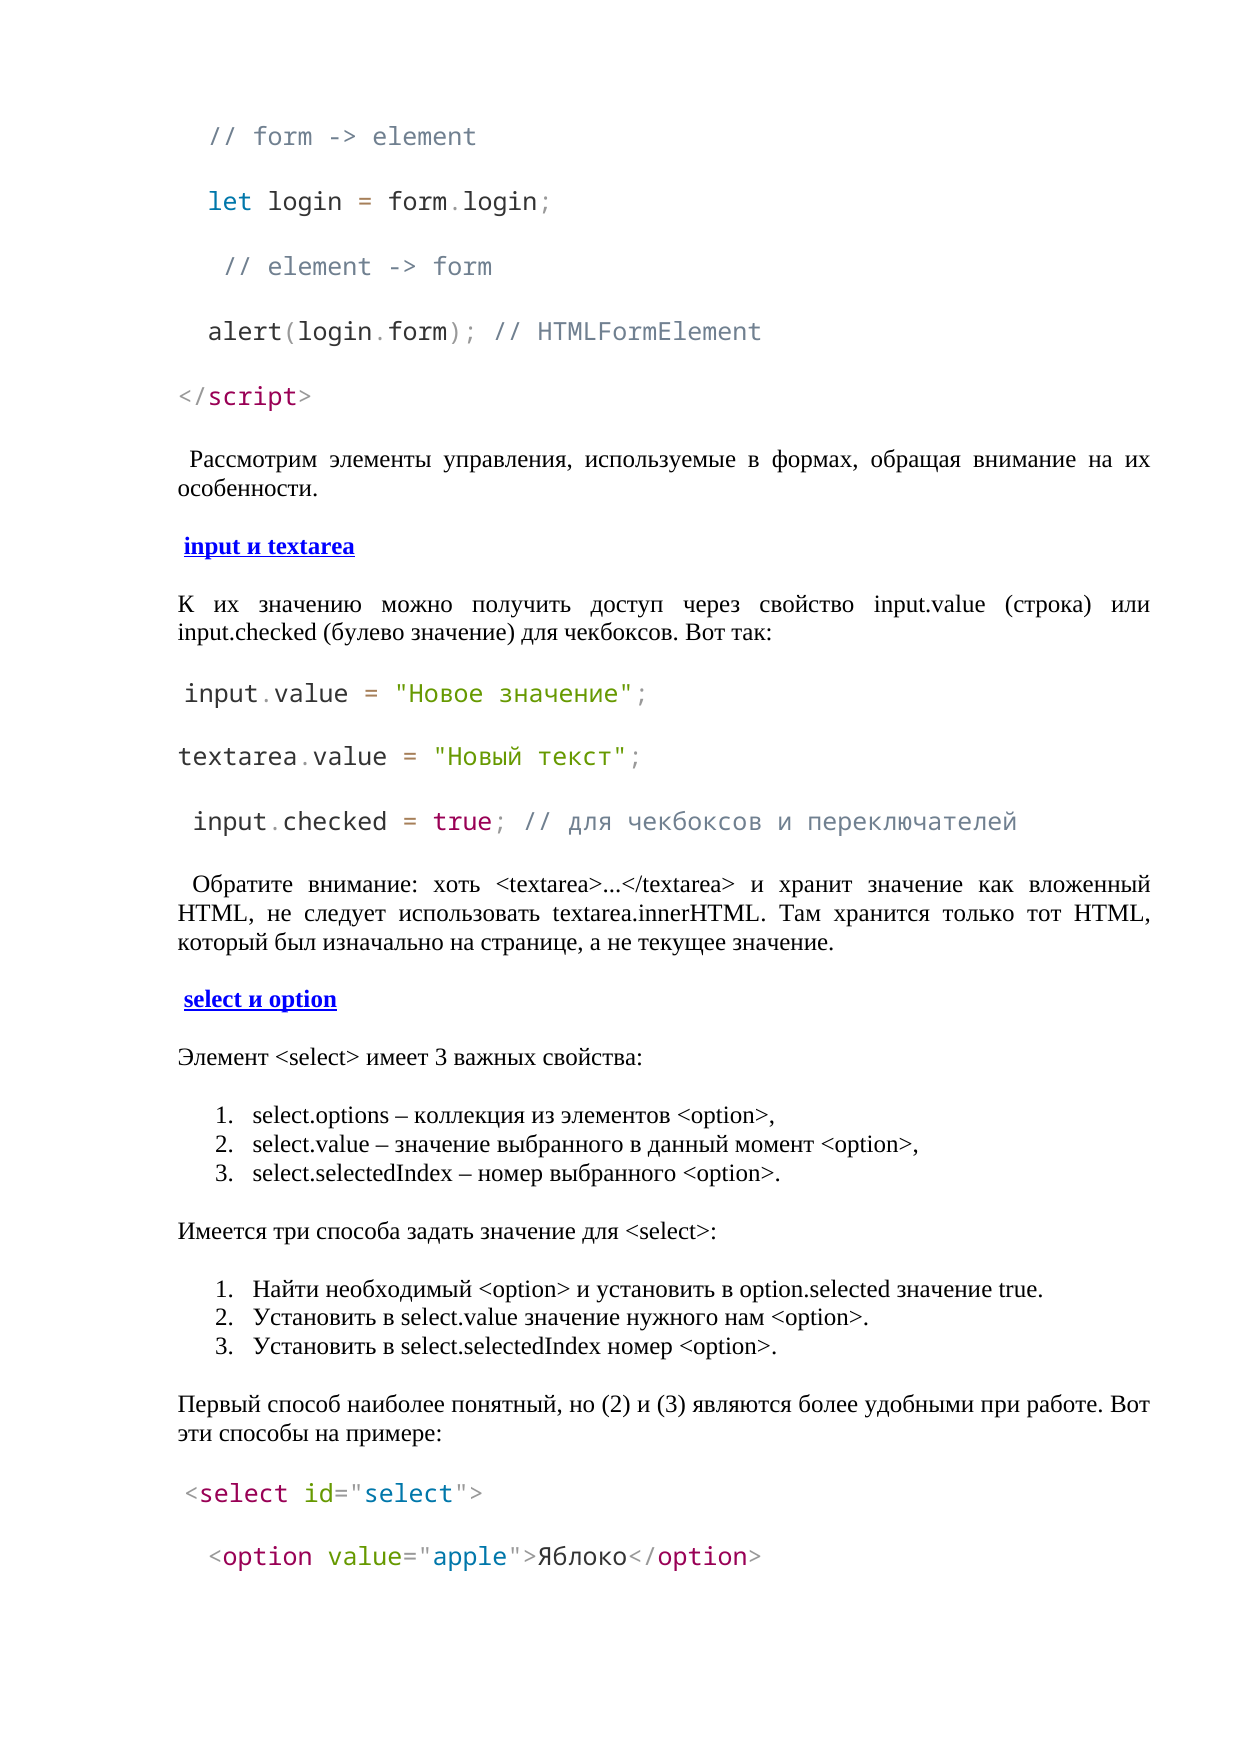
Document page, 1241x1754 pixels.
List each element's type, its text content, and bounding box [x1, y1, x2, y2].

list select.selectedIndex – номер выбранного <option>. [215, 1158, 1152, 1187]
list select.value – значение выбранного в данный момент <option>, [215, 1129, 1152, 1158]
text textarea.value = "Новый текст"; [177, 739, 1152, 773]
text Элемент <select> имеет 3 важных свойства: [177, 1042, 1152, 1071]
text Рассмотрим элементы управления, используемые в формах, обращая внимание на их особенности. [177, 444, 1152, 502]
text Обратите внимание: хоть <textarea>...</textarea> и хранит значение как вложенный HTML, не следует использовать textarea.innerHTML. Там хранится только тот HTML, который был изначально на странице, а не текущее значение. [177, 869, 1152, 955]
text Первый способ наиболее понятный, но (2) и (3) являются более удобными при работе. Вот эти способы на примере: [177, 1389, 1152, 1447]
text input и textarea [177, 531, 1152, 559]
text select и option [177, 984, 1152, 1013]
list select.options – коллекция из элементов <option>, [215, 1100, 1152, 1129]
list Установить в select.value значение нужного нам <option>. [215, 1302, 1152, 1331]
text К их значению можно получить доступ через свойство input.value (строка) или input.checked (булево значение) для чекбоксов. Вот так: [177, 589, 1152, 646]
text <option value="apple">Яблоко</option> [177, 1539, 1152, 1573]
text Имеется три способа задать значение для <select>: [177, 1216, 1152, 1244]
text input.value = "Новое значение"; [177, 675, 1152, 709]
list Установить в select.selectedIndex номер <option>. [215, 1331, 1152, 1360]
list Найти необходимый <option> и установить в option.selected значение true. [215, 1274, 1152, 1302]
text input.checked = true; // для чекбоксов и переключателей [177, 804, 1152, 838]
text // form -> element [177, 118, 1152, 152]
text // element -> form [177, 248, 1152, 283]
text <select id="select"> [177, 1476, 1152, 1510]
text alert(login.form); // HTMLFormElement [177, 314, 1152, 348]
text let login = form.login; [177, 183, 1152, 217]
text </script> [177, 379, 1152, 413]
